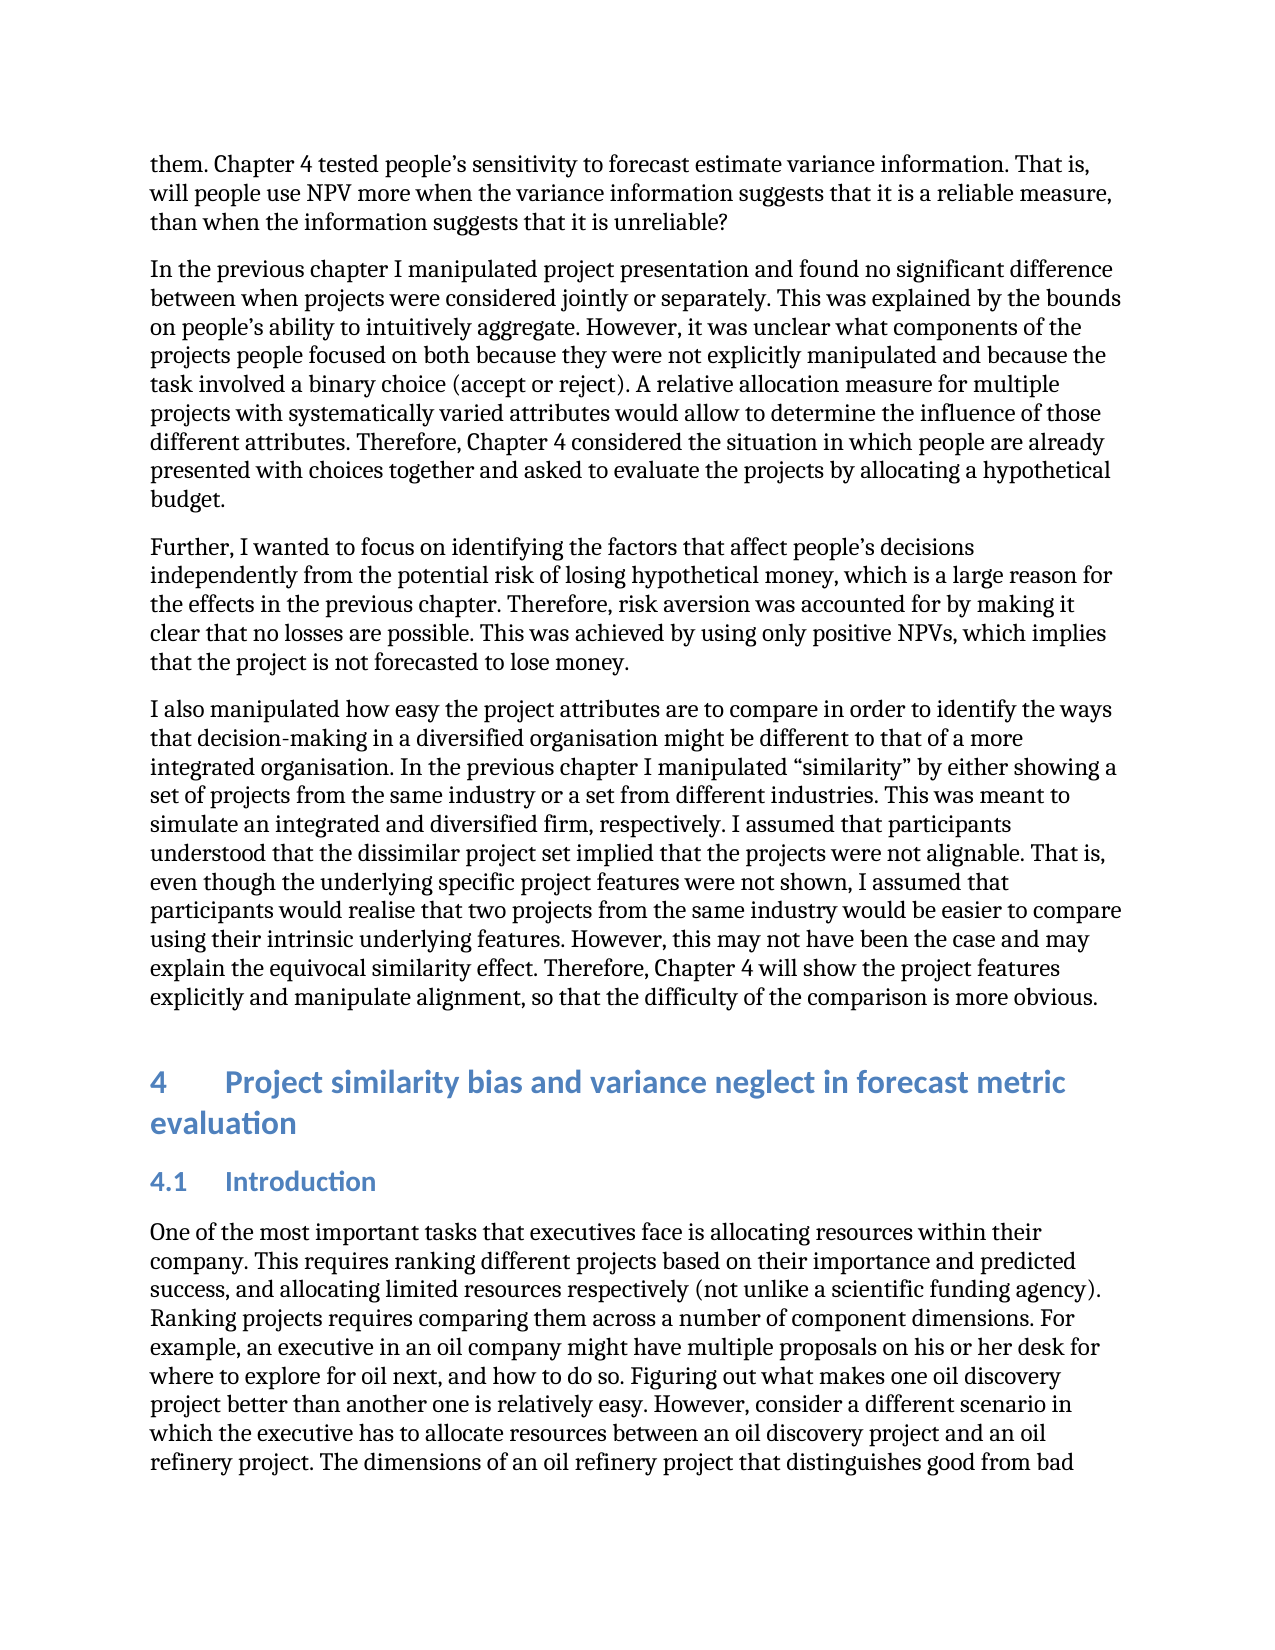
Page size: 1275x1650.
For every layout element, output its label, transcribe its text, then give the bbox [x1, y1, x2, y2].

text In the previous chapter I manipulated project presentation and found no significant difference between when projects were considered jointly or separately. This was explained by the bounds on people’s ability to intuitively aggregate. However, it was unclear what components of the projects people focused on both because they were not explicitly manipulated and because the task involved a binary choice (accept or reject). A relative allocation measure for multiple projects with systematically varied attributes would allow to determine the influence of those different attributes. Therefore, Chapter 4 considered the situation in which people are already presented with choices together and asked to evaluate the projects by allocating a hypothetical budget. [150, 255, 1125, 514]
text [150, 150, 1125, 236]
text Further, I wanted to focus on identifying the factors that affect people’s decisions independently from the potential risk of losing hypothetical money, which is a large reason for the effects in the previous chapter. Therefore, risk aversion was accounted for by making it clear that no losses are possible. This was achieved by using only positive NPVs, which implies that the project is not forecasted to lose money. [150, 532, 1125, 676]
subtitle 4 Project similarity bias and variance neglect in forecast metric evaluation [150, 1061, 1125, 1143]
subtitle 4.1 Introduction [150, 1163, 1125, 1199]
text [150, 1218, 1125, 1477]
text I also manipulated how easy the project attributes are to compare in order to identify the ways that decision-making in a diversified organisation might be different to that of a more integrated organisation. In the previous chapter I manipulated “similarity” by either showing a set of projects from the same industry or a set from different industries. This was meant to simulate an integrated and diversified firm, respectively. I assumed that participants understood that the dissimilar project set implied that the projects were not alignable. That is, even though the underlying specific project features were not shown, I assumed that participants would realise that two projects from the same industry would be easier to compare using their intrinsic underlying features. However, this may not have been the case and may explain the equivocal similarity effect. Therefore, Chapter 4 will show the project features explicitly and manipulate alignment, so that the difficulty of the comparison is more obvious. [150, 695, 1125, 1011]
